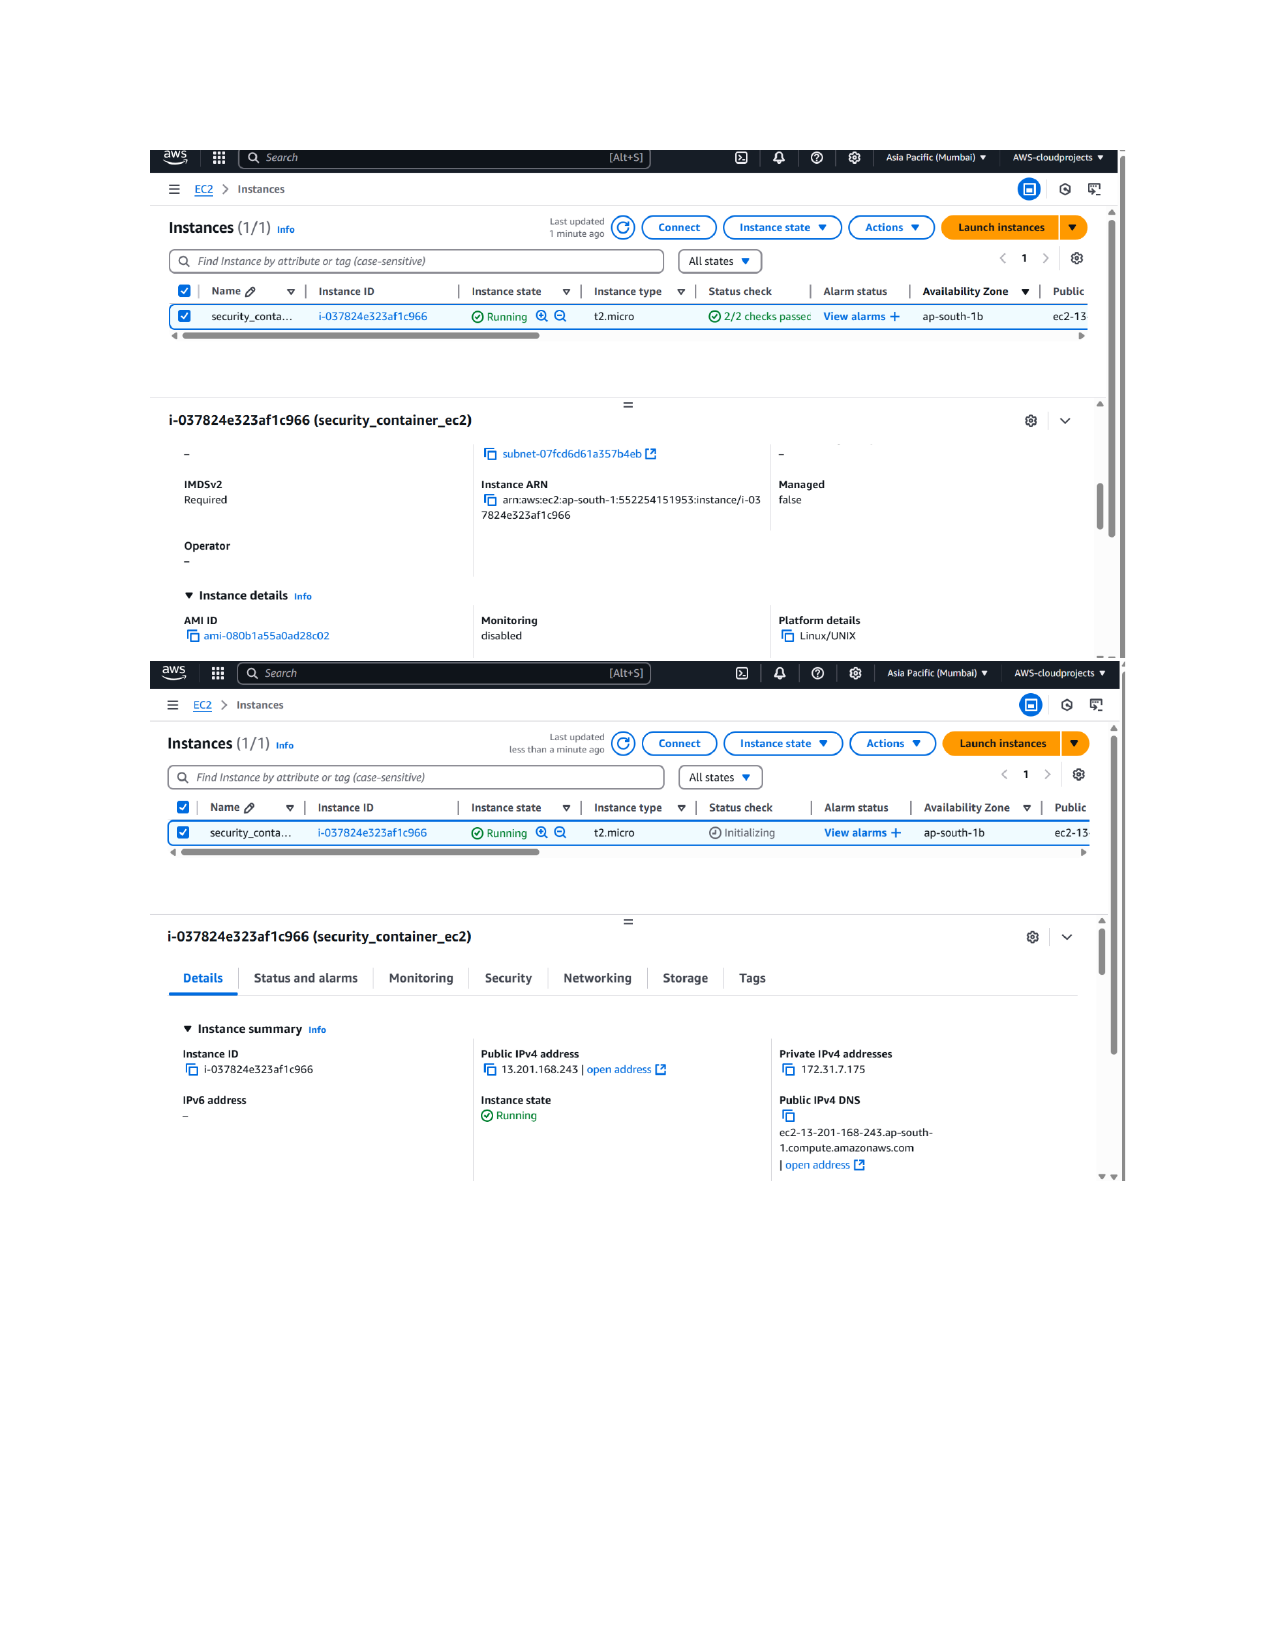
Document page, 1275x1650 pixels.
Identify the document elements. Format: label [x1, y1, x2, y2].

picture [150, 661, 1125, 1181]
picture [150, 150, 1125, 658]
